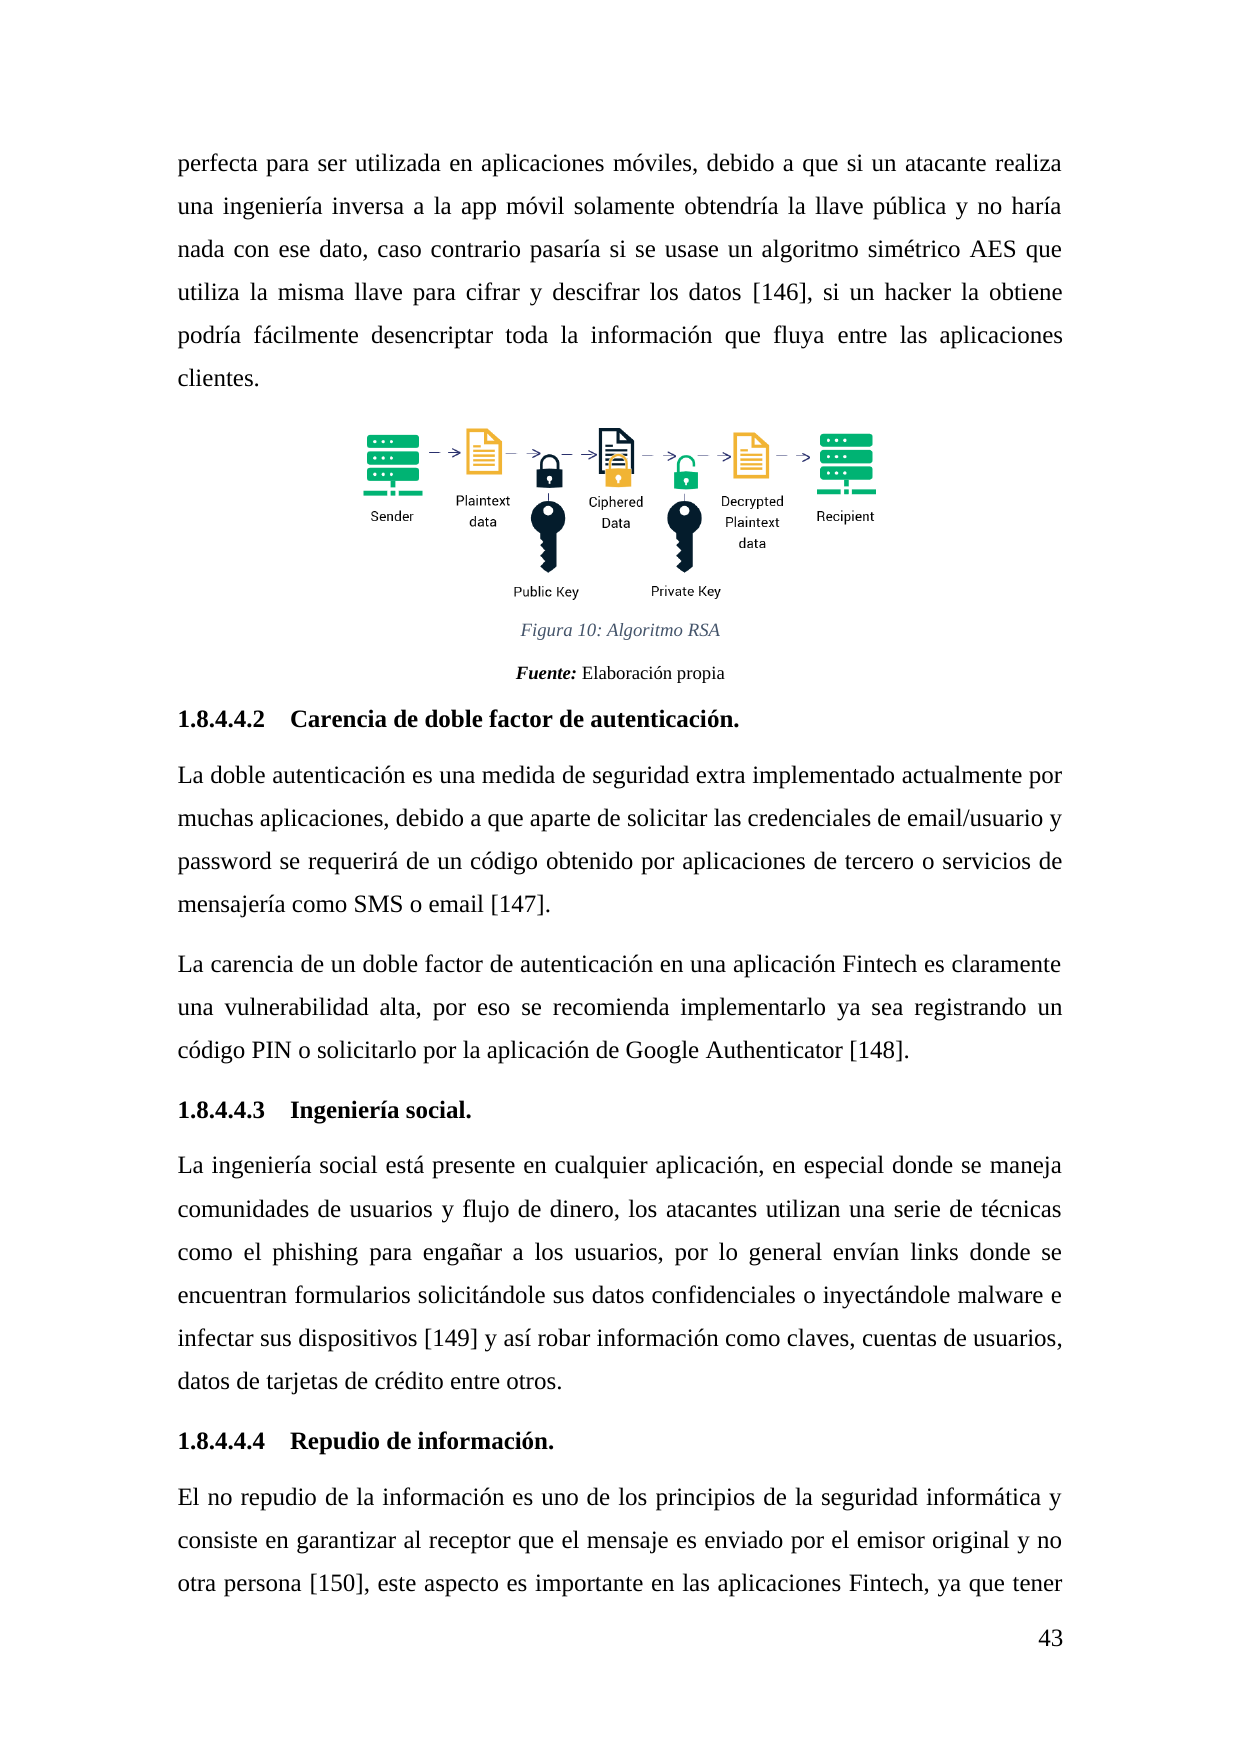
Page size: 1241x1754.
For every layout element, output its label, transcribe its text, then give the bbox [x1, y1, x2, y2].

picture [354, 423, 886, 603]
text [177, 1482, 1063, 1597]
text La doble autenticación es una medida de seguridad extra implementado actualmente por muchas aplicaciones, debido a que aparte de solicitar las credenciales de email/usuario y password se requerirá de un código obtenido por aplicaciones de tercero o servicios de mensajería como SMS o email . [177, 760, 1063, 918]
text La carencia de un doble factor de autenticación en una aplicación Fintech es claramente una vulnerabilidad alta, por eso se recomienda implementarlo ya sea registrando un código PIN o solicitarlo por la aplicación de Google Authenticator . [177, 949, 1063, 1064]
list Repudio de información. [177, 1426, 1063, 1455]
list Ingeniería social. [177, 1095, 1063, 1124]
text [177, 148, 1063, 392]
text La ingeniería social está presente en cualquier aplicación, en especial donde se maneja comunidades de usuarios y flujo de dinero, los atacantes utilizan una serie de técnicas como el phishing para engañar a los usuarios, por lo general envían links donde se encuentran formularios solicitándole sus datos confidenciales o inyectándole malware e infectar sus dispositivos y así robar información como claves, cuentas de usuarios, datos de tarjetas de crédito entre otros. [177, 1151, 1063, 1395]
list Carencia de doble factor de autenticación. [177, 704, 1063, 733]
text Fuente: Elaboración propia [177, 662, 1063, 683]
